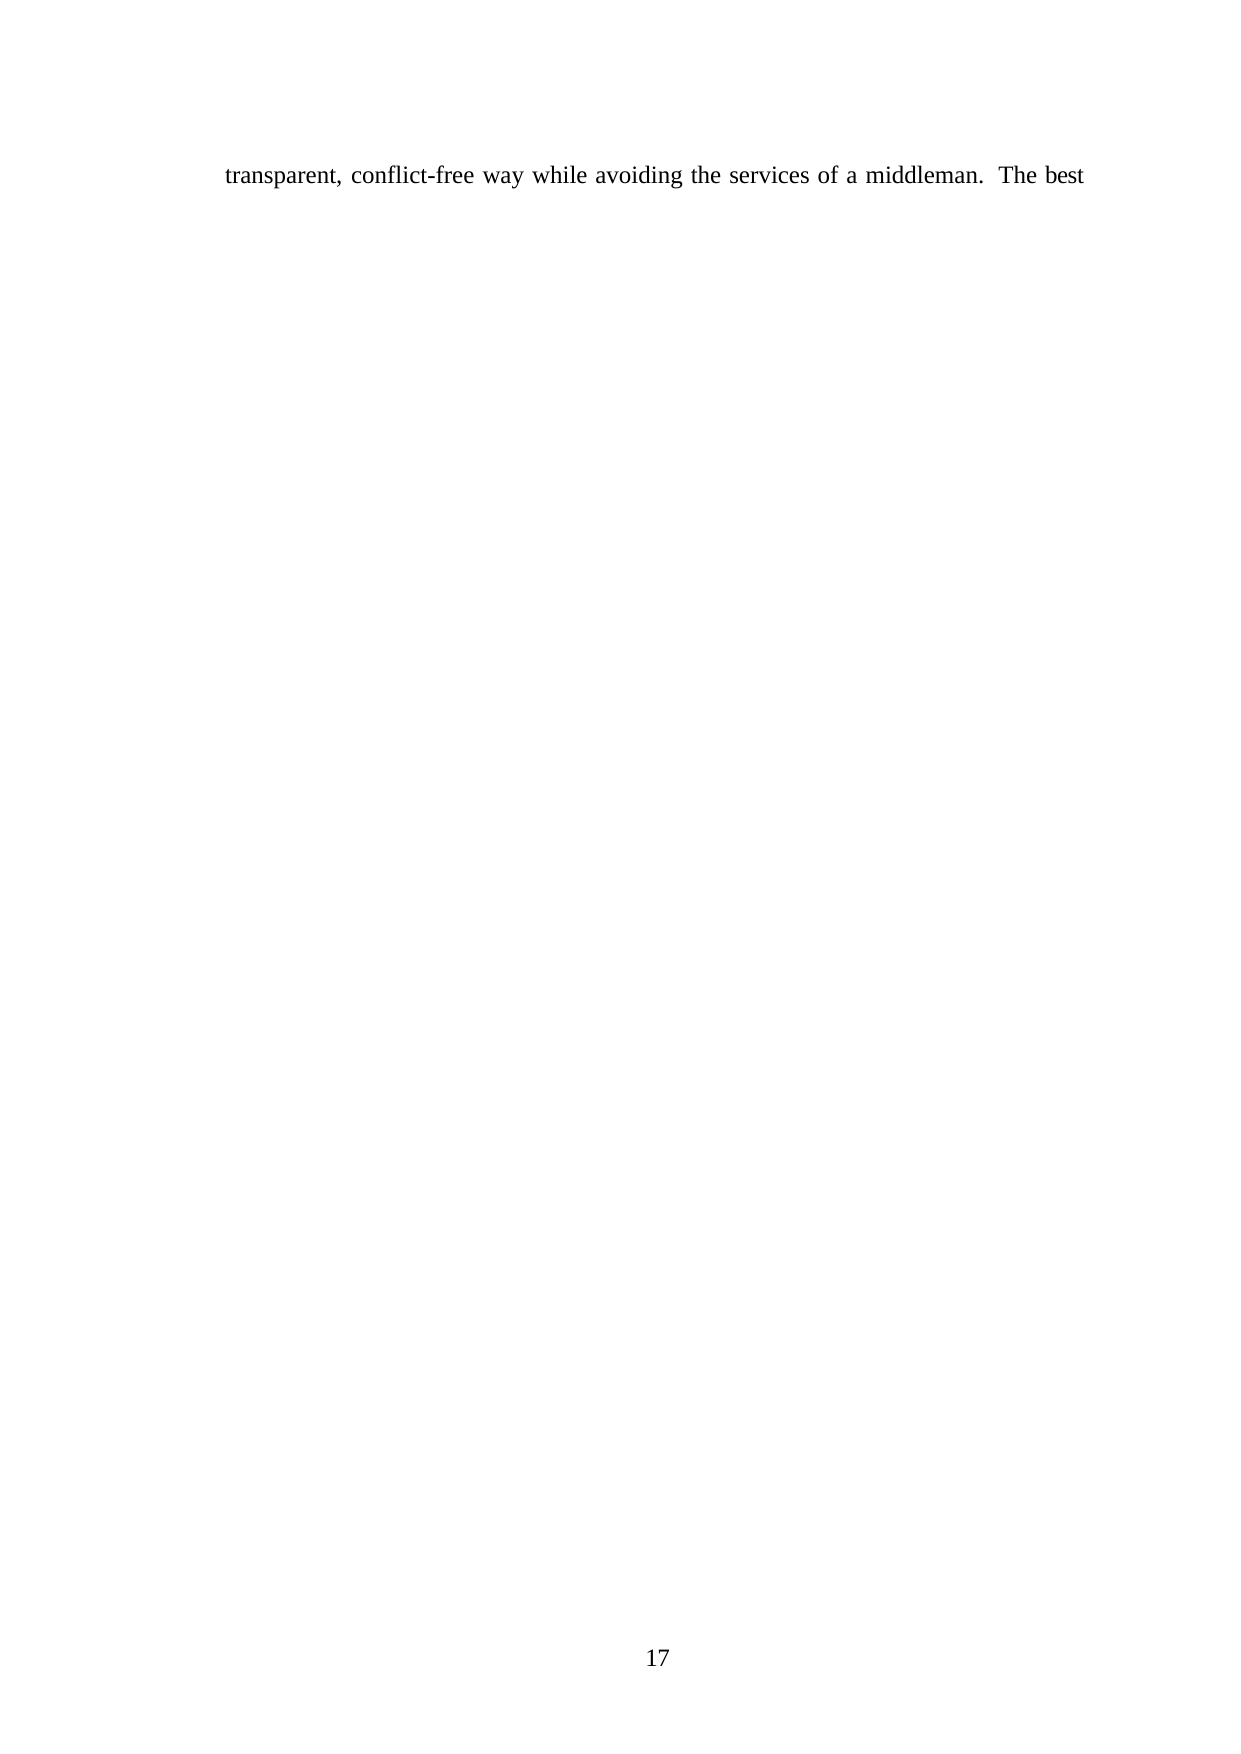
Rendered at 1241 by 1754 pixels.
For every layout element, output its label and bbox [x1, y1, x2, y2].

text [225, 160, 1090, 189]
